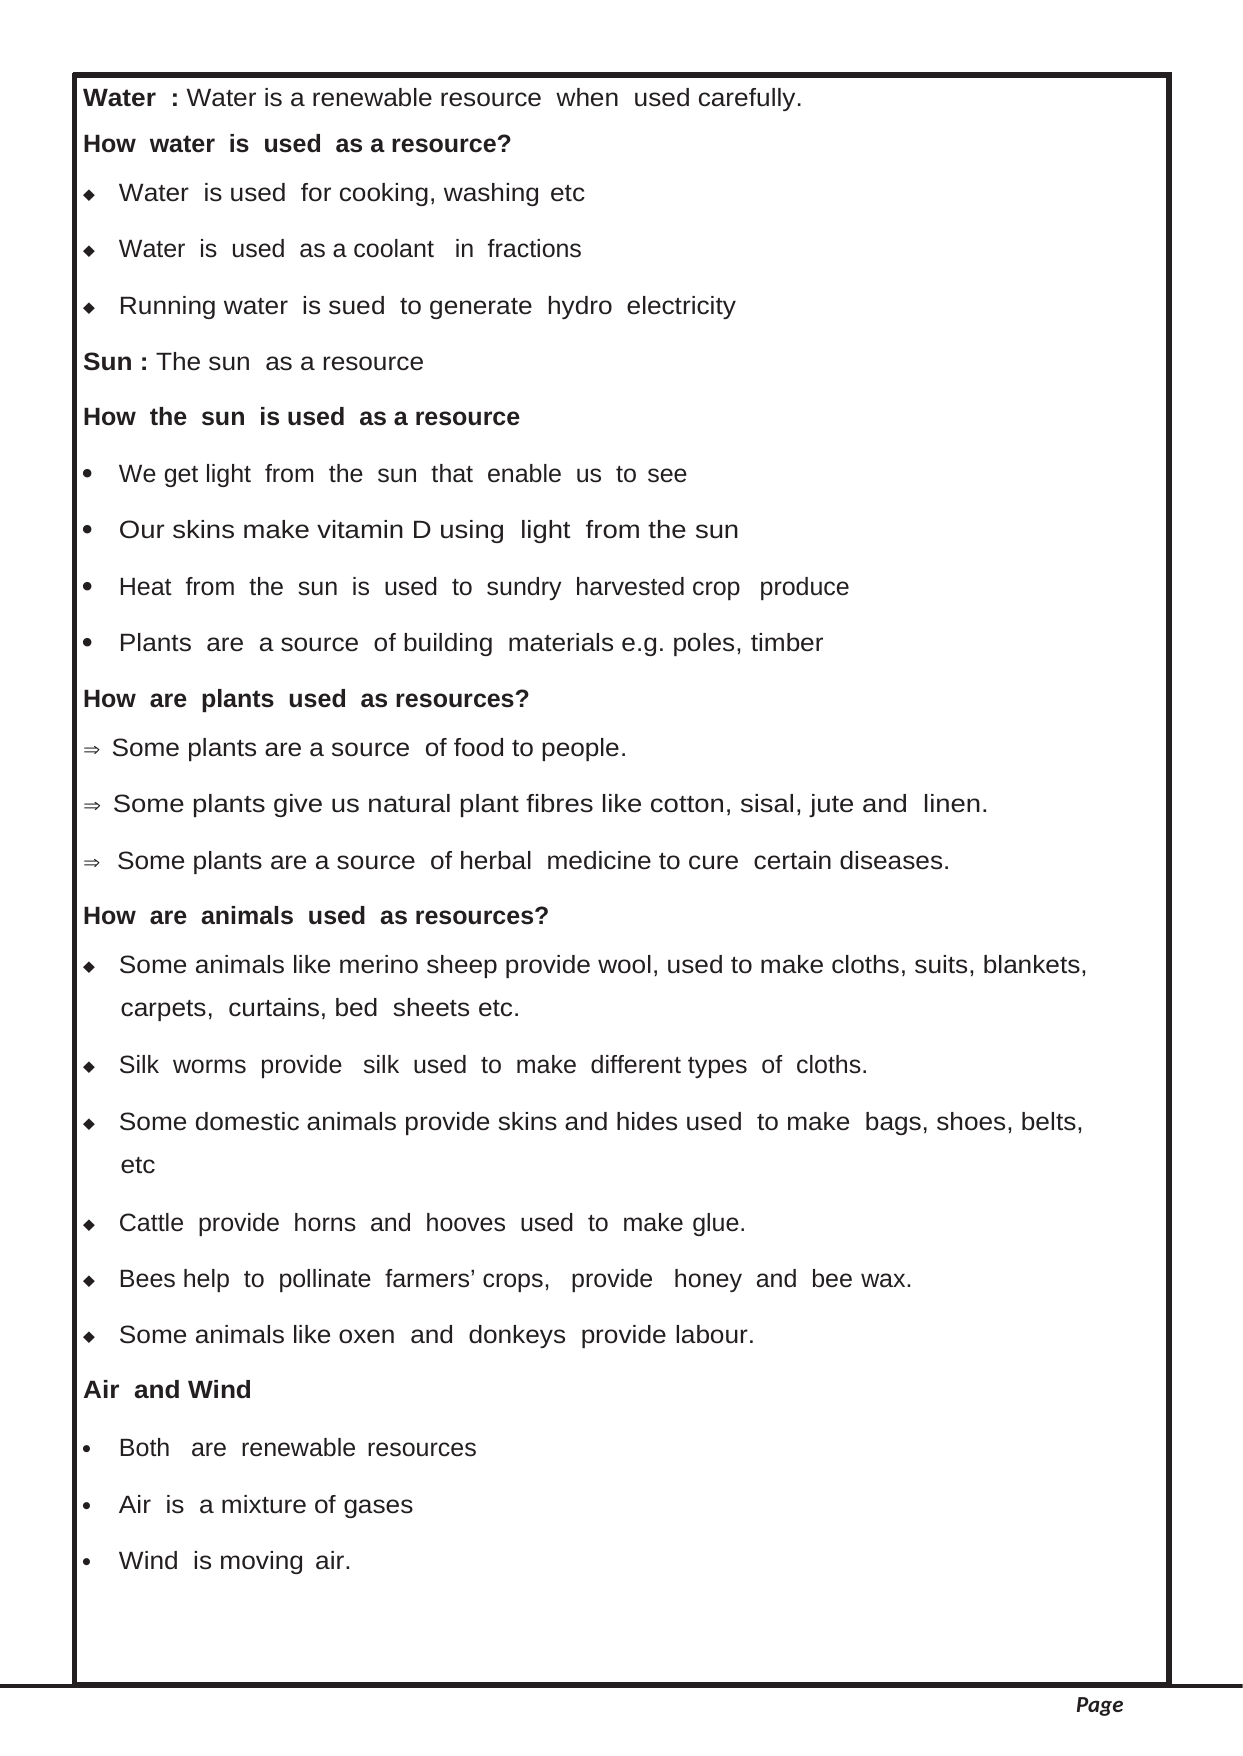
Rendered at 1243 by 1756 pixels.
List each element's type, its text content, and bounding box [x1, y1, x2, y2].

list Plants are a source of building materials e.g. poles, timber [83, 628, 1243, 657]
subtitle Air and Wind [83, 1375, 1243, 1404]
text  Some plants are a source of herbal medicine to cure certain diseases. [83, 846, 1243, 874]
list Cattle provide horns and hooves used to make glue. [83, 1207, 1243, 1236]
list Both are renewable resources [83, 1433, 1243, 1462]
list Water is used as a coolant in fractions [83, 234, 1243, 263]
list Water is used for cooking, washing etc [83, 178, 1243, 206]
list Air is a mixture of gases [83, 1490, 1243, 1518]
subtitle How are plants used as resources? [83, 684, 1243, 712]
list Wind is moving air. [83, 1546, 1243, 1575]
list Running water is sued to generate hydro electricity [83, 291, 1243, 320]
list Some domestic animals provide skins and hides used to make bags, shoes, belts, etc [83, 1107, 1109, 1179]
list Some animals like oxen and donkeys provide labour. [83, 1320, 1243, 1349]
text  Some plants are a source of food to people. [83, 733, 1243, 761]
list Our skins make vitamin D using light from the sun [83, 515, 1243, 544]
list Silk worms provide silk used to make different types of cloths. [83, 1051, 1243, 1079]
subtitle How the sun is used as a resource [83, 402, 1243, 431]
list Heat from the sun is used to sundry harvested crop produce [83, 572, 1243, 600]
subtitle How are animals used as resources? [83, 901, 1243, 929]
text Water : Water is a renewable resource when used carefully. [83, 83, 1243, 112]
text Sun : The sun as a resource [83, 347, 1243, 376]
text  Some plants give us natural plant fibres like cotton, sisal, jute and linen. [83, 789, 1243, 818]
list We get light from the sun that enable us to see [83, 459, 1243, 488]
subtitle How water is used as a resource? [83, 129, 1243, 158]
list Some animals like merino sheep provide wool, used to make cloths, suits, blankets, carpets, curtains, bed sheets etc. [83, 950, 1139, 1022]
list Bees help to pollinate farmers’ crops, provide honey and bee wax. [83, 1264, 1243, 1293]
